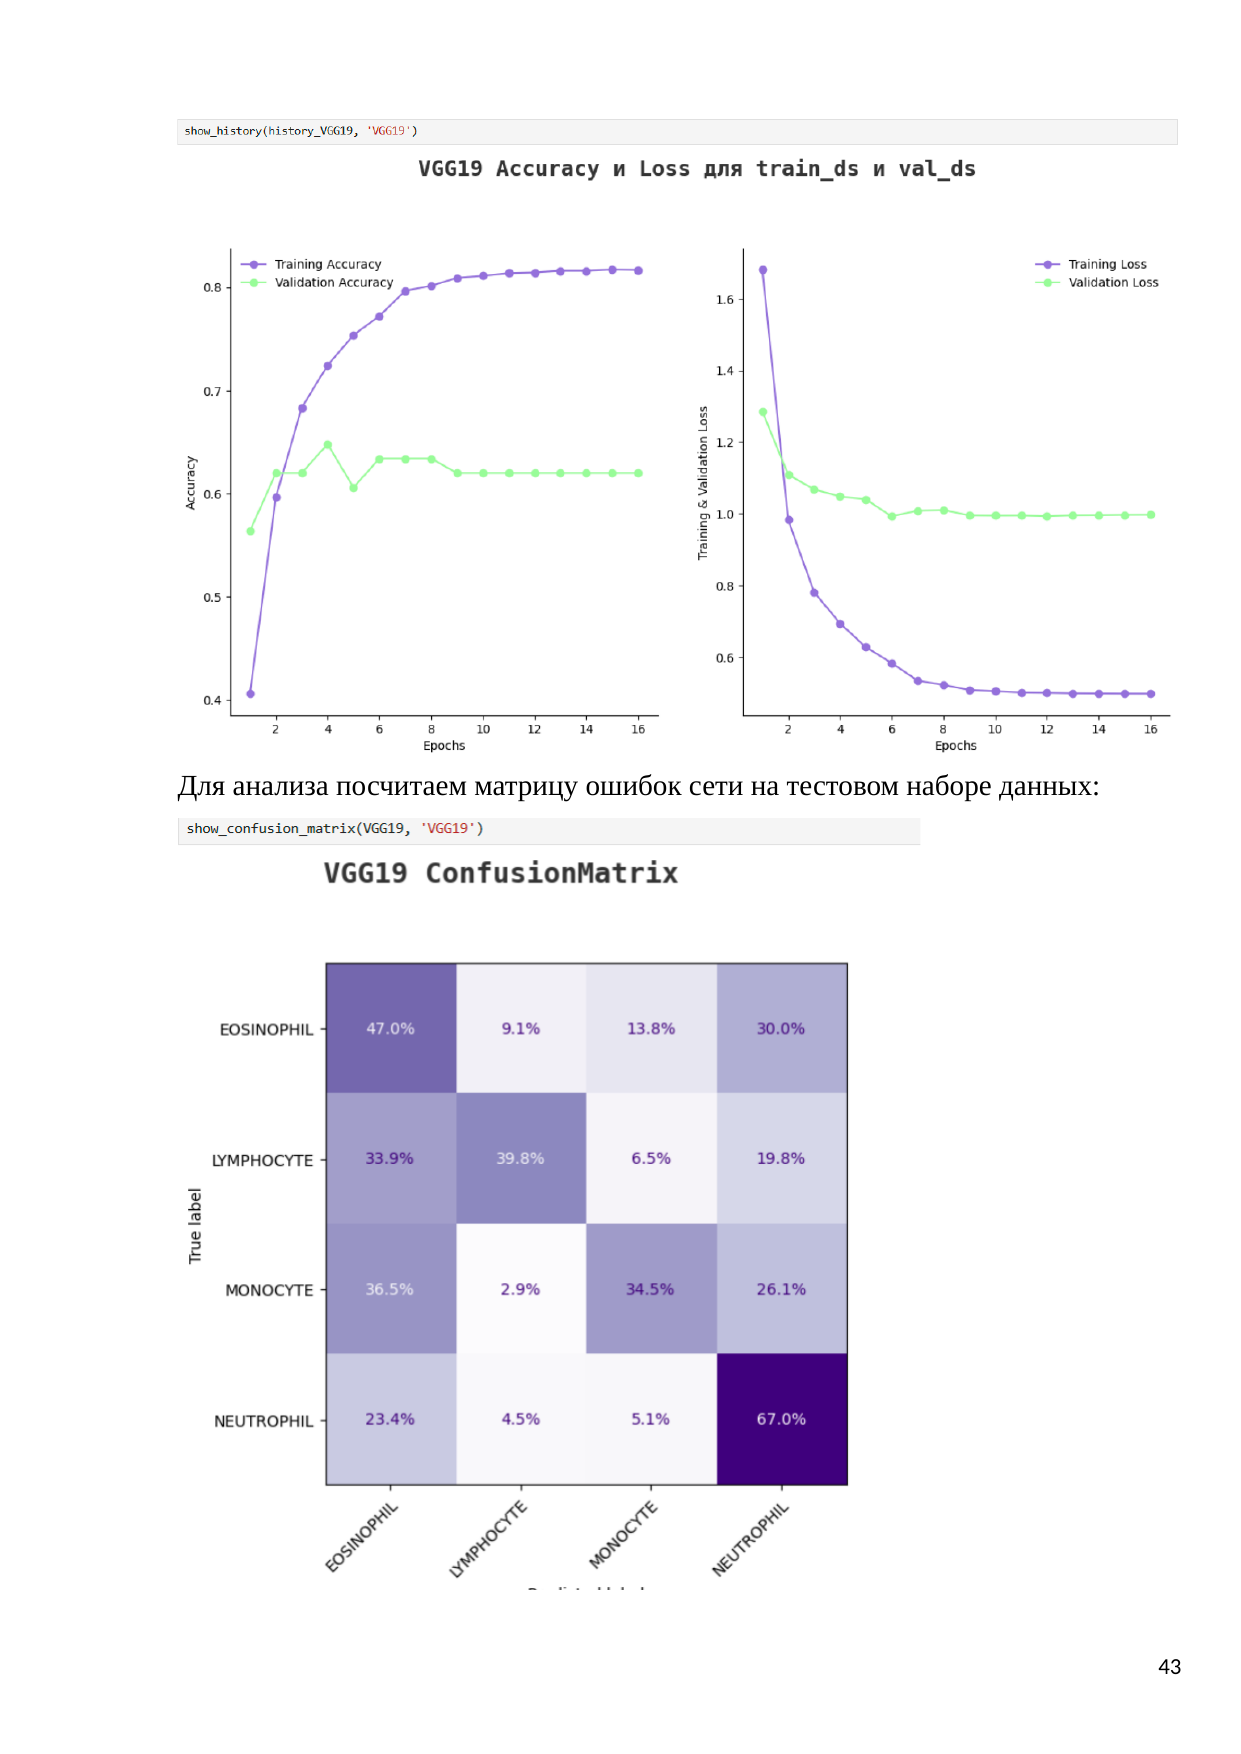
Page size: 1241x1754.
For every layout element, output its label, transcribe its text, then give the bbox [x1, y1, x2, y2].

picture [177, 118, 1181, 755]
text Для анализа посчитаем матрицу ошибок сети на тестовом наборе данных: [177, 768, 1181, 802]
picture [177, 818, 921, 1590]
